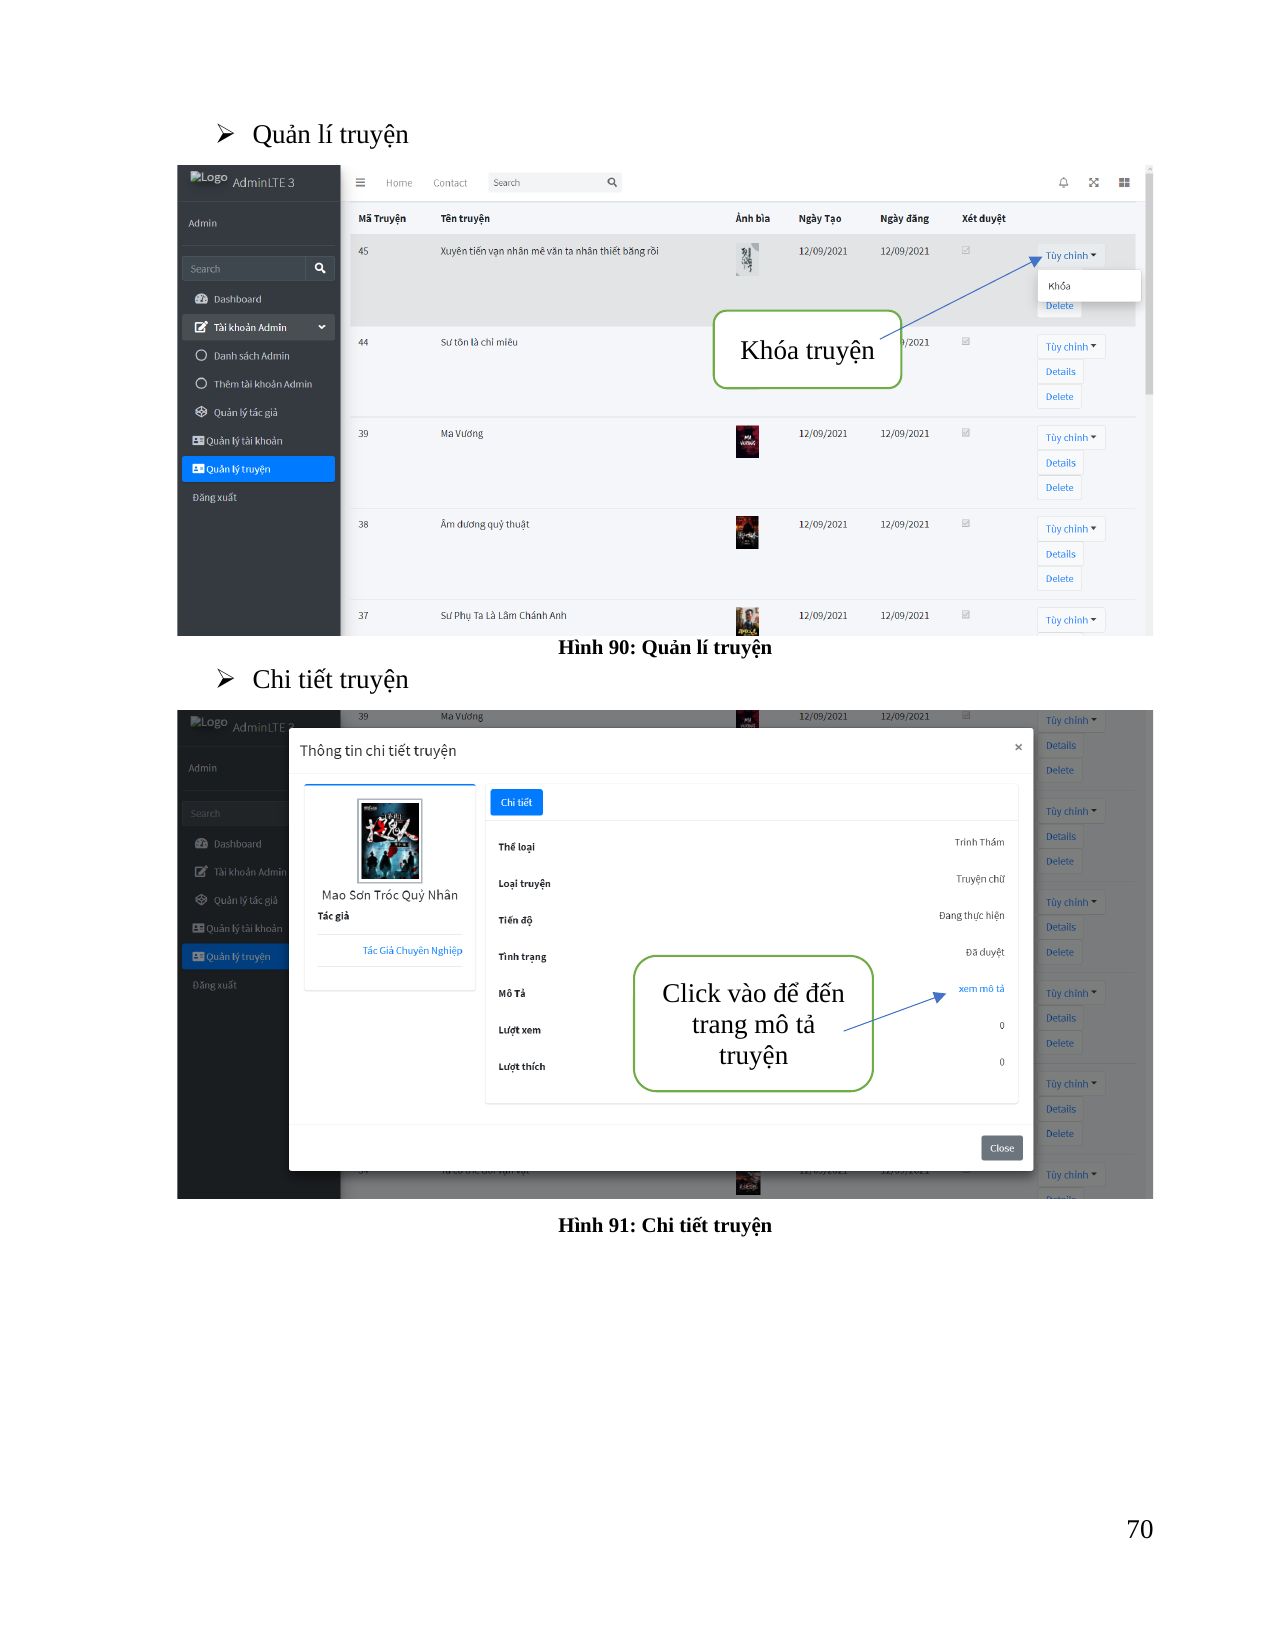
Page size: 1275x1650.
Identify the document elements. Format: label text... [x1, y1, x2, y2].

text Hình 91: Chi tiết truyện [177, 1213, 1153, 1237]
subtitle Quản lí truyện [215, 118, 1153, 149]
picture [177, 710, 1154, 1199]
picture [177, 165, 1154, 636]
subtitle Chi tiết truyện [215, 663, 1153, 695]
text Hình 90: Quản lí truyện [177, 636, 1153, 659]
